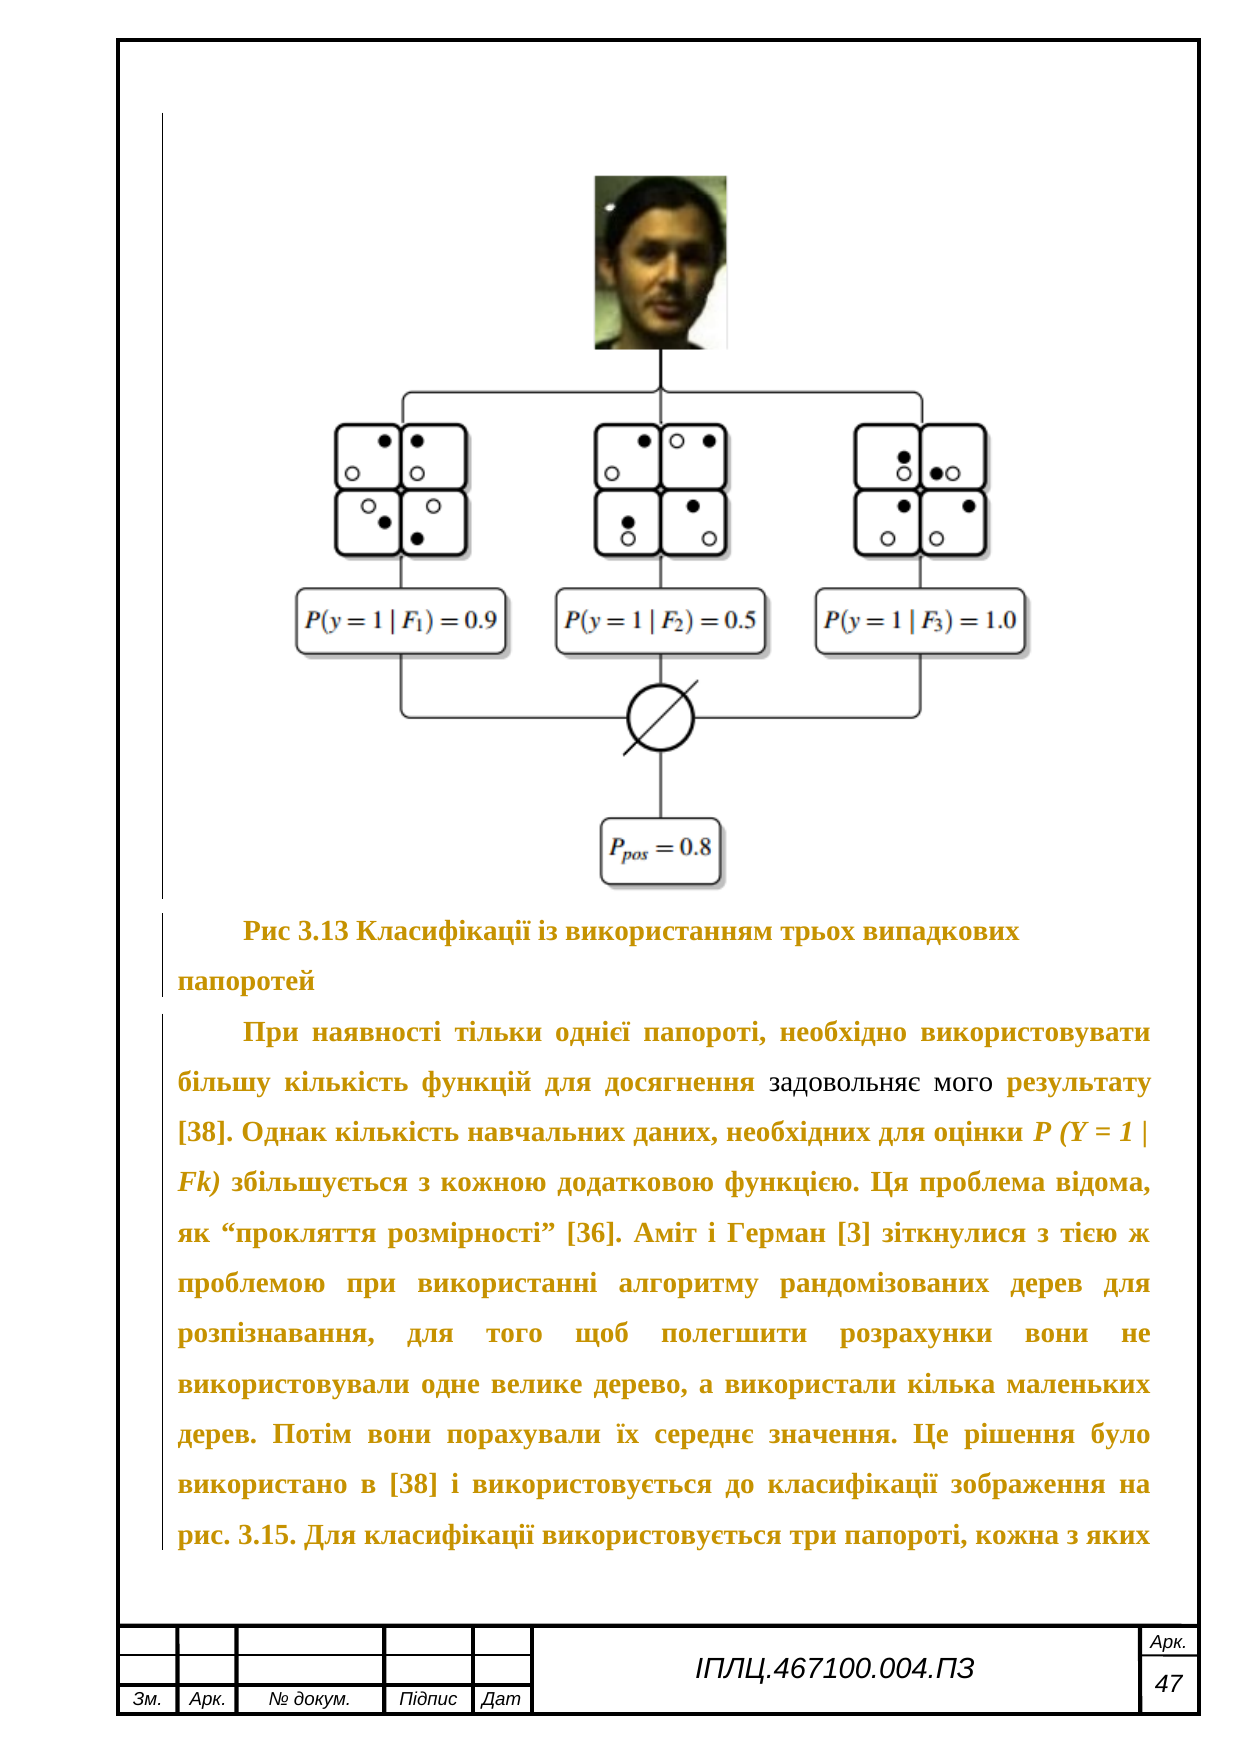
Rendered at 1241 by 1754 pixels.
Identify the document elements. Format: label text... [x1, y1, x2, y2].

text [177, 1014, 1152, 1550]
picture [242, 112, 1069, 899]
text Рис 3.13 Класифікації із використанням трьох випадкових папоротей [177, 913, 1152, 997]
